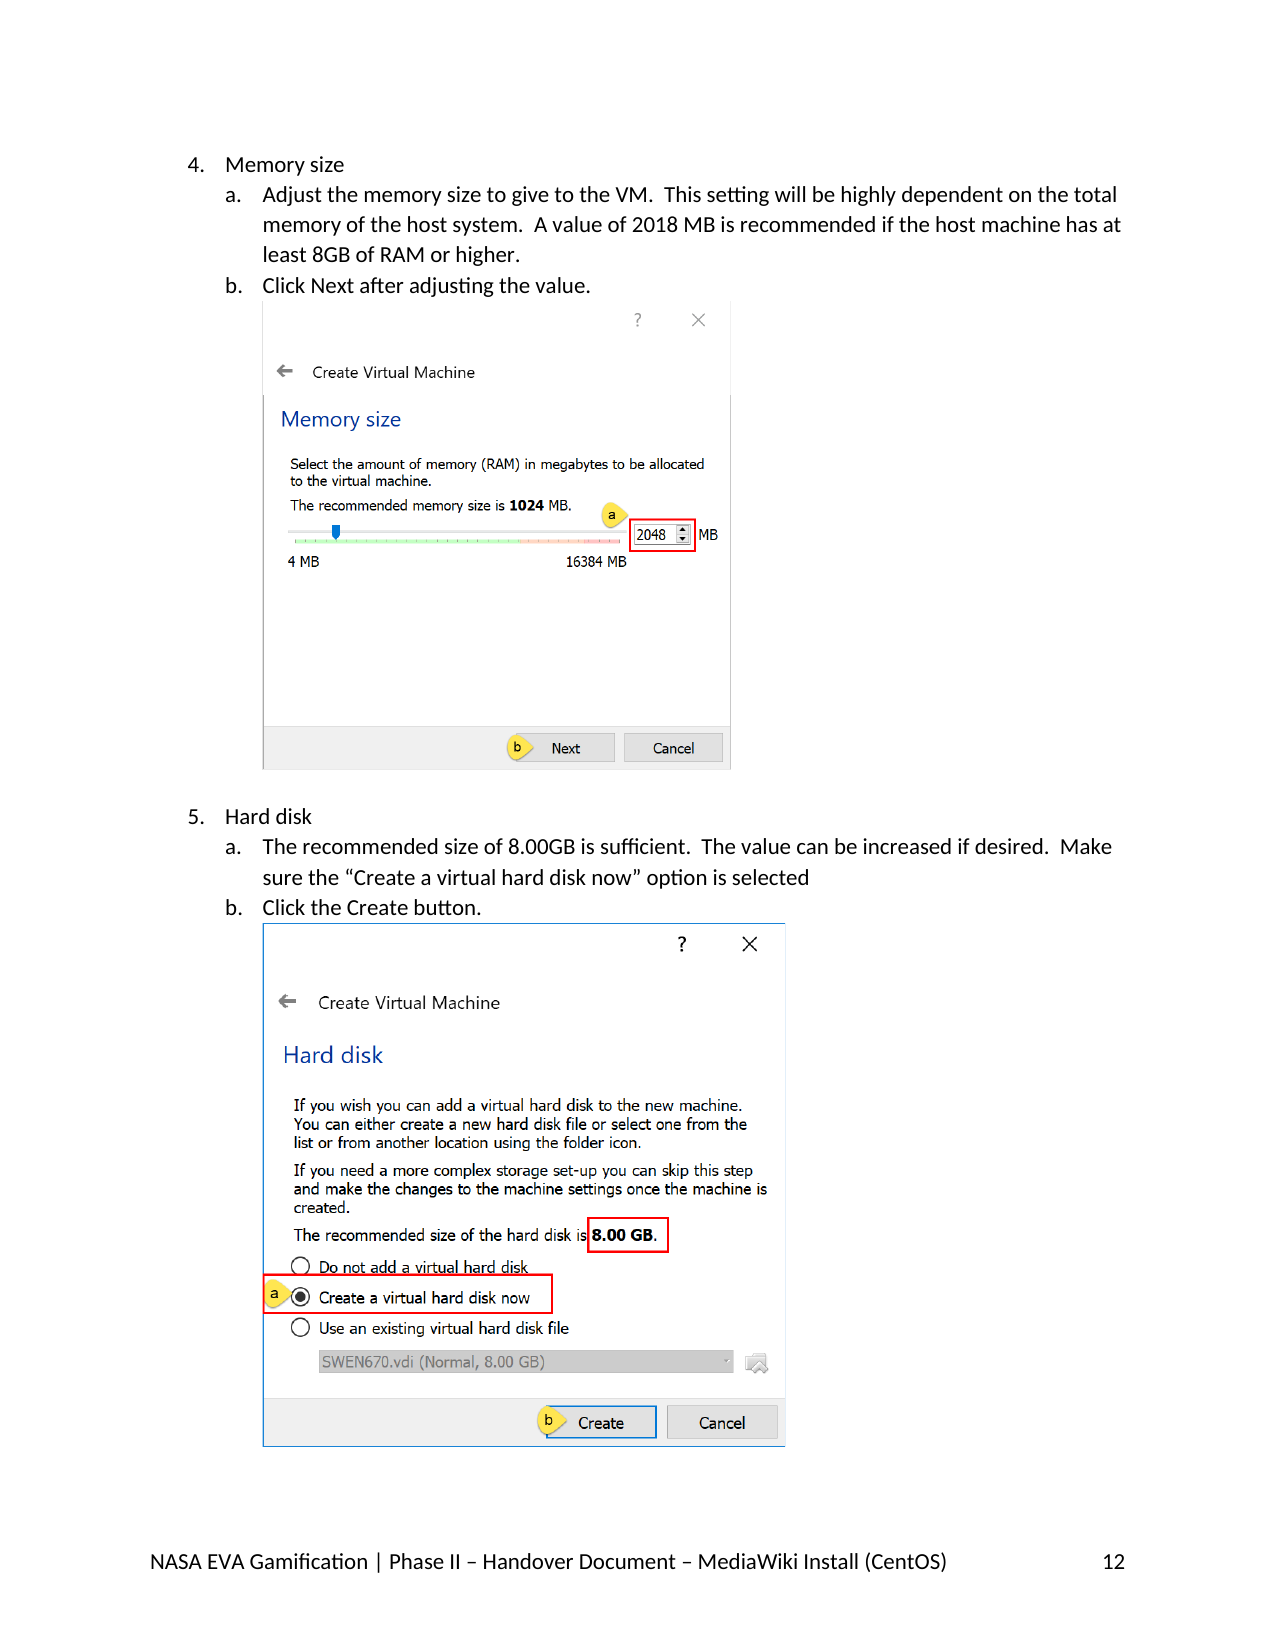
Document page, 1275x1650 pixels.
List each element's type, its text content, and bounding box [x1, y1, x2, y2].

list Memory size [187, 150, 1125, 178]
list Adjust the memory size to give to the VM. This setting will be highly dependent on the total memory of the host system. A value of 2018 MB is recommended if the host machine has at least 8GB of RAM or higher. [225, 180, 1125, 269]
picture [262, 923, 786, 1447]
list Hard disk [187, 802, 1125, 830]
picture [262, 301, 731, 770]
list The recommended size of 8.00GB is sufficient. The value can be increased if desired. Make sure the “Create a virtual hard disk now” option is selected [225, 832, 1125, 891]
